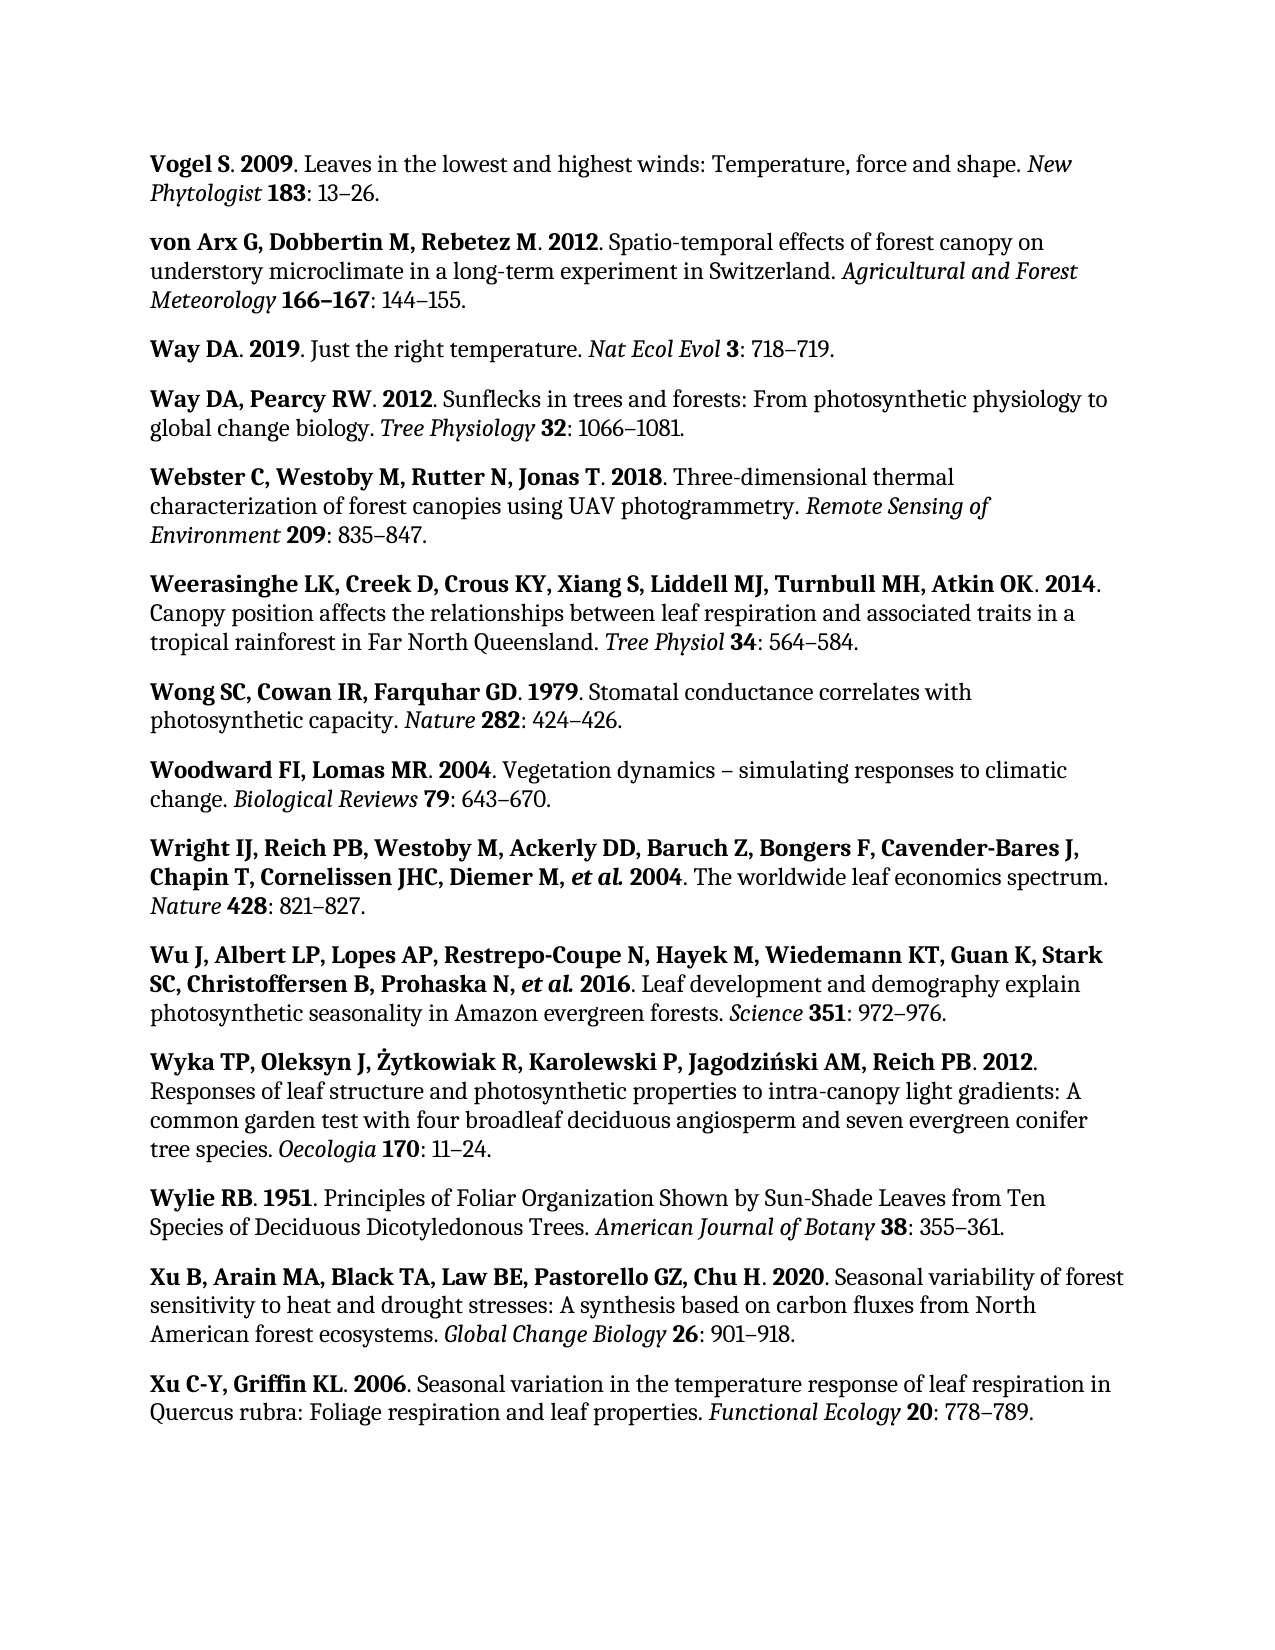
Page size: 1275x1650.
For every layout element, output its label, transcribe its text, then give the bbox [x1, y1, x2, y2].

text Xu B, Arain MA, Black TA, Law BE, Pastorello GZ, Chu H. 2020. Seasonal variability of forest sensitivity to heat and drought stresses: A synthesis based on carbon fluxes from North American forest ecosystems. Global Change Biology 26: 901–918. [150, 1262, 1125, 1349]
text Xu C-Y, Griffin KL. 2006. Seasonal variation in the temperature response of leaf respiration in Quercus rubra: Foliage respiration and leaf properties. Functional Ecology 20: 778–789. [150, 1369, 1125, 1427]
text Weerasinghe LK, Creek D, Crous KY, Xiang S, Liddell MJ, Turnbull MH, Atkin OK. 2014. Canopy position affects the relationships between leaf respiration and associated traits in a tropical rainforest in Far North Queensland. Tree Physiol 34: 564–584. [150, 570, 1125, 657]
text Way DA, Pearcy RW. 2012. Sunflecks in trees and forests: From photosynthetic physiology to global change biology. Tree Physiology 32: 1066–1081. [150, 385, 1125, 442]
text Woodward FI, Lomas MR. 2004. Vegetation dynamics – simulating responses to climatic change. Biological Reviews 79: 643–670. [150, 756, 1125, 813]
text Wright IJ, Reich PB, Westoby M, Ackerly DD, Baruch Z, Bongers F, Cavender-Bares J, Chapin T, Cornelissen JHC, Diemer M, et al. 2004. The worldwide leaf economics spectrum. Nature 428: 821–827. [150, 834, 1125, 920]
text Wong SC, Cowan IR, Farquhar GD. 1979. Stomatal conductance correlates with photosynthetic capacity. Nature 282: 424–426. [150, 677, 1125, 735]
text Vogel S. 2009. Leaves in the lowest and highest winds: Temperature, force and shape. New Phytologist 183: 13–26. [150, 150, 1125, 207]
text Wyka TP, Oleksyn J, Żytkowiak R, Karolewski P, Jagodziński AM, Reich PB. 2012. Responses of leaf structure and photosynthetic properties to intra-canopy light gradients: A common garden test with four broadleaf deciduous angiosperm and seven evergreen conifer tree species. Oecologia 170: 11–24. [150, 1048, 1125, 1163]
text von Arx G, Dobbertin M, Rebetez M. 2012. Spatio-temporal effects of forest canopy on understory microclimate in a long-term experiment in Switzerland. Agricultural and Forest Meteorology 166–167: 144–155. [150, 228, 1125, 314]
text Wu J, Albert LP, Lopes AP, Restrepo-Coupe N, Hayek M, Wiedemann KT, Guan K, Stark SC, Christoffersen B, Prohaska N, et al. 2016. Leaf development and demography explain photosynthetic seasonality in Amazon evergreen forests. Science 351: 972–976. [150, 941, 1125, 1027]
text Way DA. 2019. Just the right temperature. Nat Ecol Evol 3: 718–719. [150, 335, 1125, 364]
text Webster C, Westoby M, Rutter N, Jonas T. 2018. Three-dimensional thermal characterization of forest canopies using UAV photogrammetry. Remote Sensing of Environment 209: 835–847. [150, 463, 1125, 549]
text Wylie RB. 1951. Principles of Foliar Organization Shown by Sun-Shade Leaves from Ten Species of Deciduous Dicotyledonous Trees. American Journal of Botany 38: 355–361. [150, 1184, 1125, 1242]
